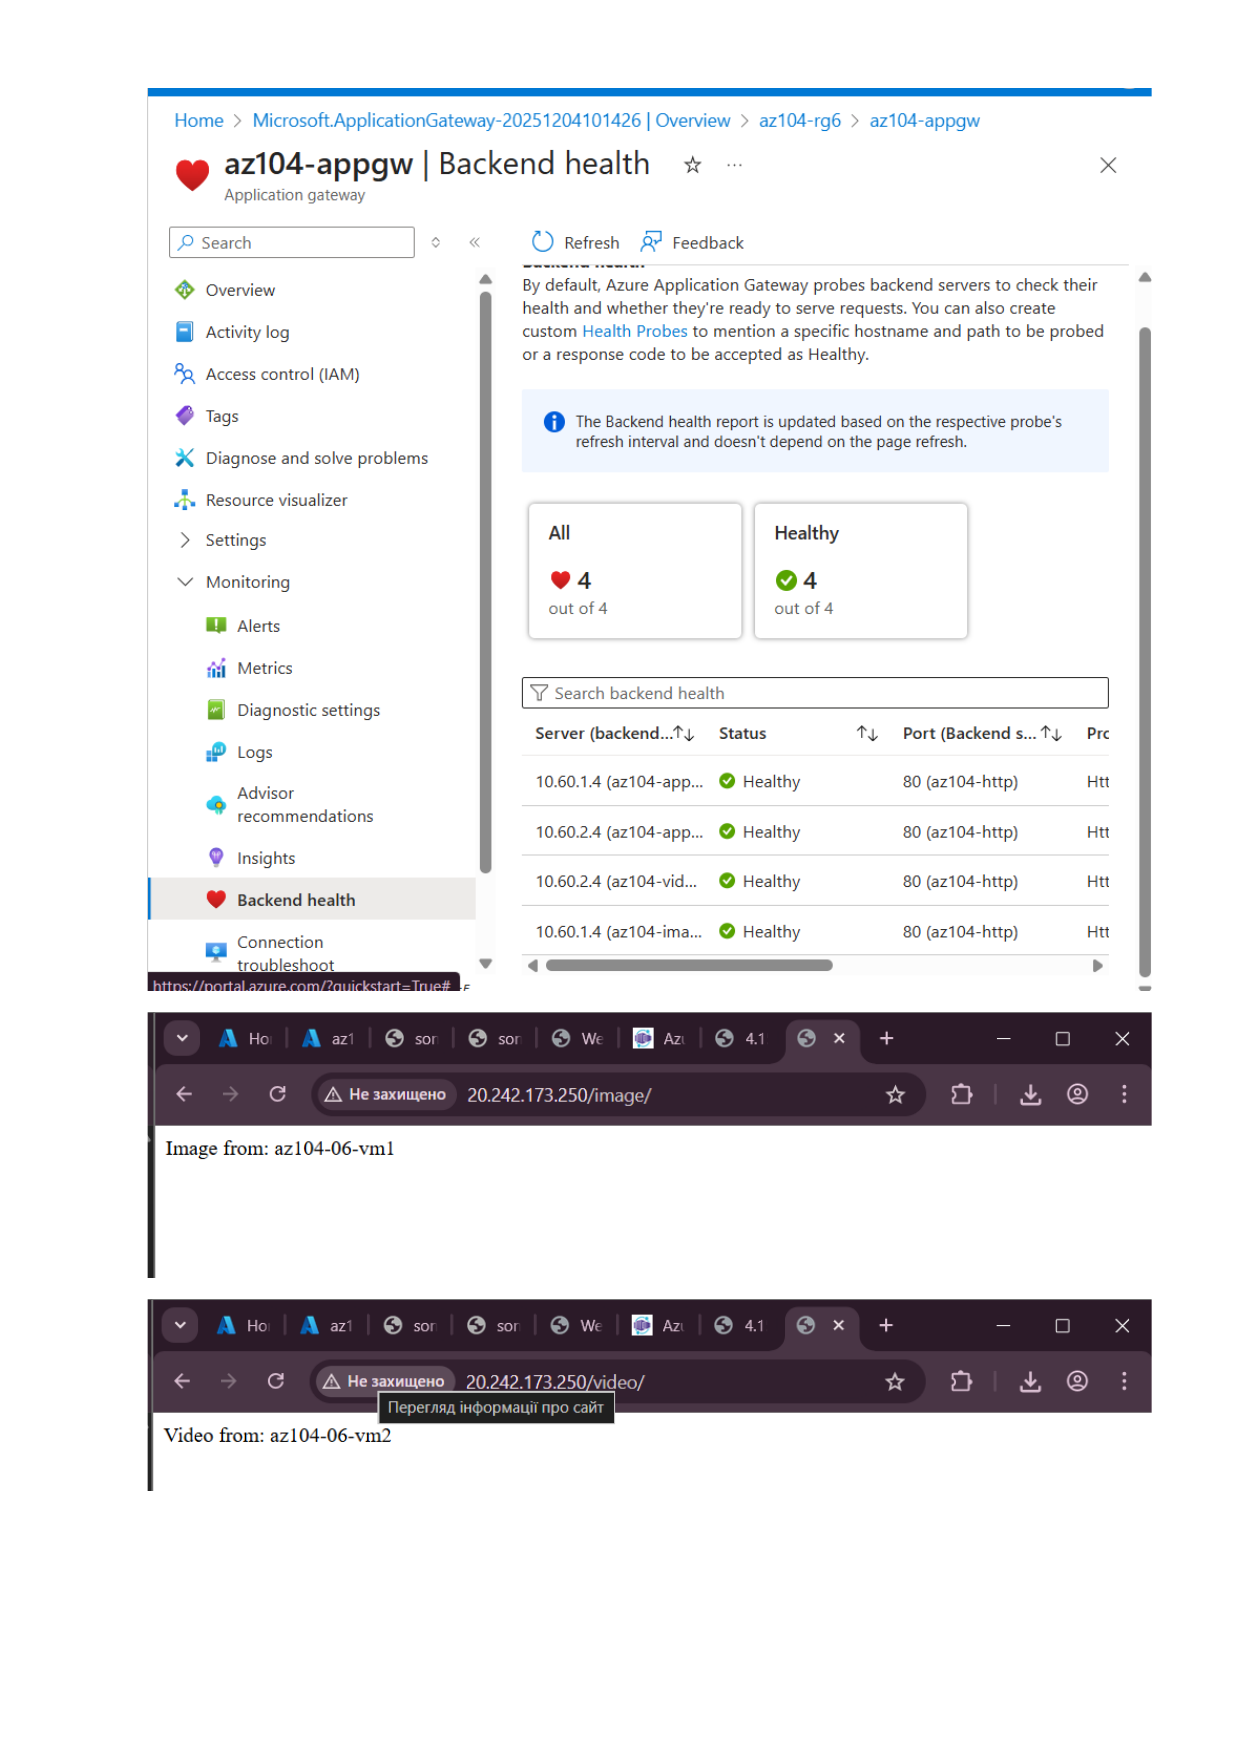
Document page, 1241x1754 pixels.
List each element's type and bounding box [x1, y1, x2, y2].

picture [147, 1012, 1152, 1278]
picture [147, 88, 1152, 991]
picture [147, 1299, 1152, 1491]
